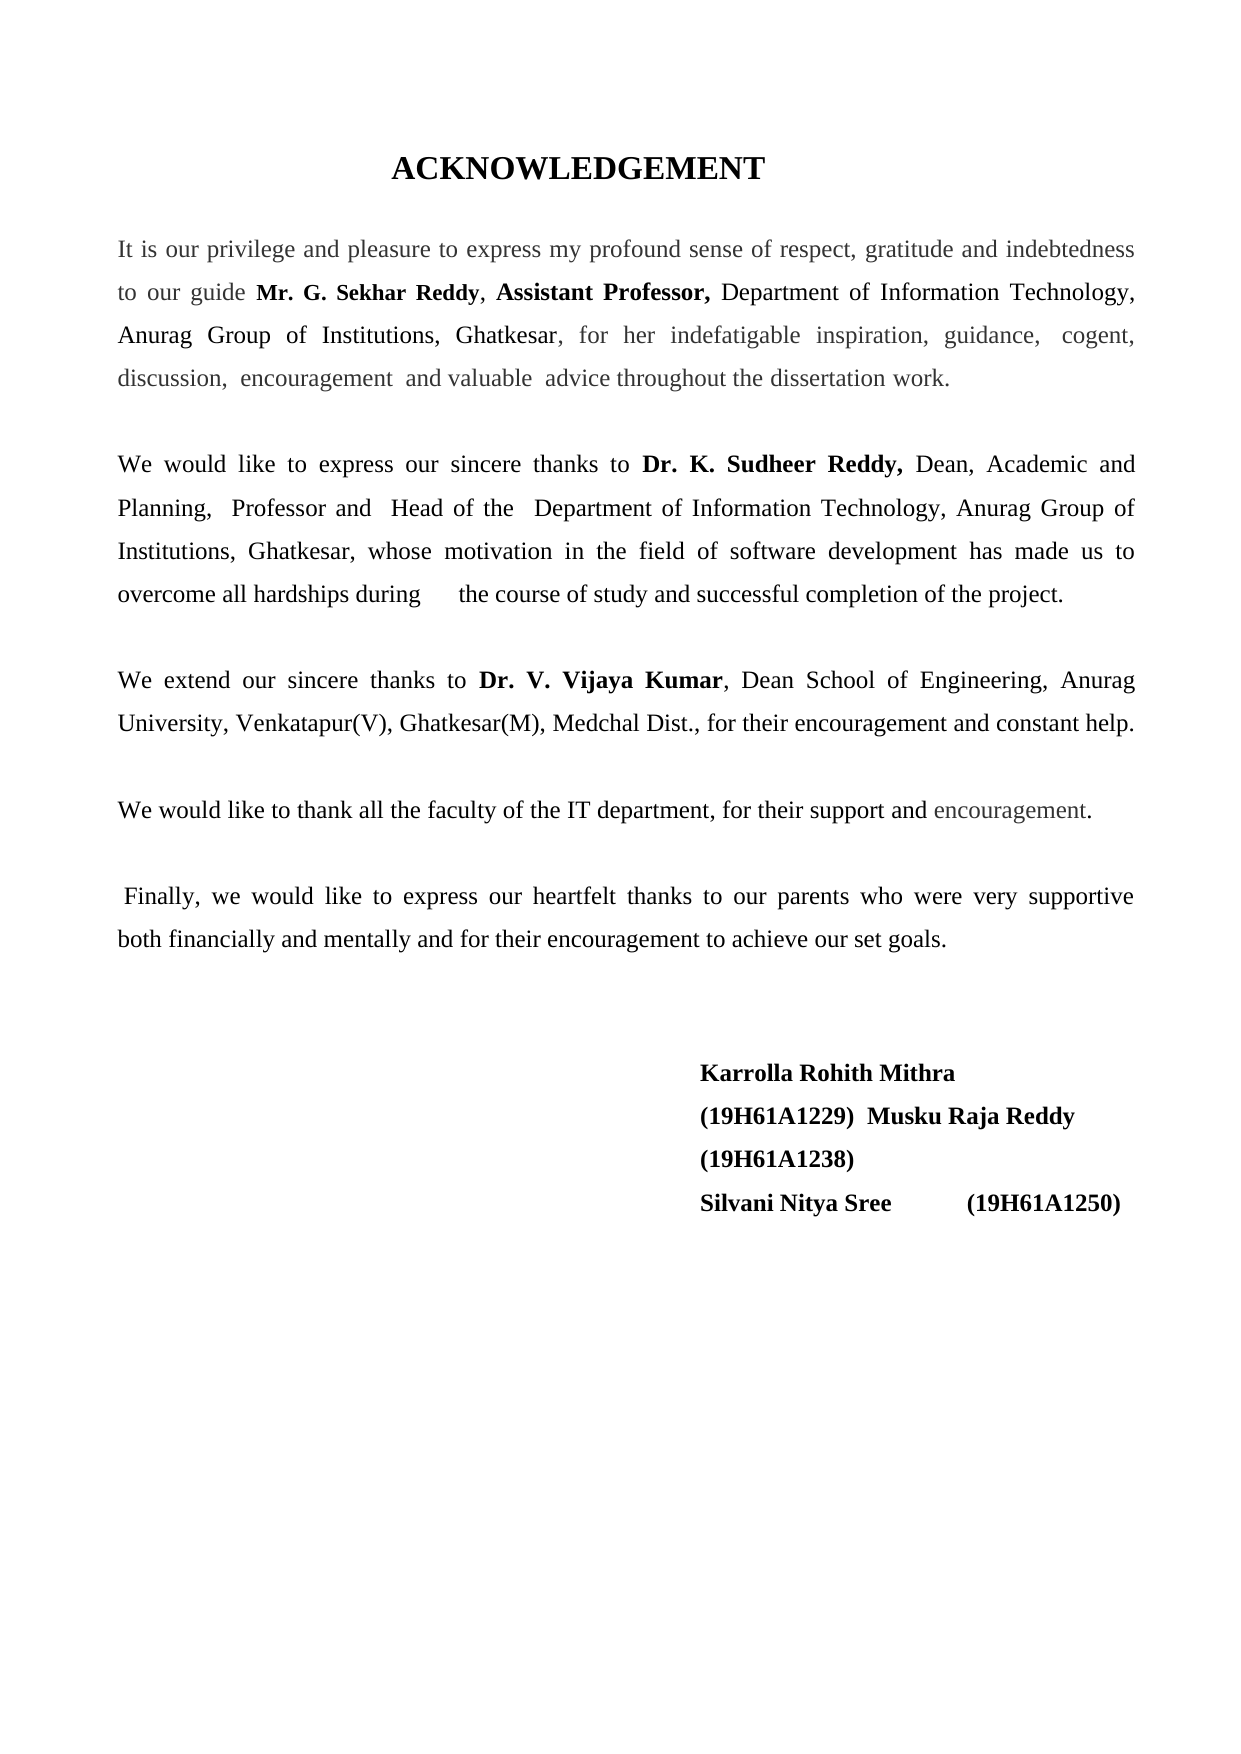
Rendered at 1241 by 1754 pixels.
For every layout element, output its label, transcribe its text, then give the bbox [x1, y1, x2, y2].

text We would like to express our sincere thanks to Dr. K. Sudheer Reddy, Dean, Academic and Planning, Professor and Head of the Department of Information Technology, Anurag Group of Institutions, Ghatkesar, whose motivation in the field of software development has made us to overcome all hardships during the course of study and successful completion of the project. [117, 449, 1135, 608]
subtitle ACKNOWLEDGEMENT [145, 148, 1011, 186]
text Finally, we would like to express our heartfelt thanks to our parents who were very supportive both financially and mentally and for their encouragement to achieve our set goals. [117, 881, 1135, 953]
text We would like to thank all the faculty of the IT department, for their support and encouragement. [117, 795, 1135, 823]
text Silvani Nitya Sree (19H61A1250) [625, 1188, 1122, 1216]
text It is our privilege and pleasure to express my profound sense of respect, gratitude and indebtedness to our guide Mr. G. Sekhar Reddy, Assistant Professor, Department of Information Technology, Anurag Group of Institutions, Ghatkesar, for her indefatigable inspiration, guidance, cogent, discussion, encouragement and valuable advice throughout the dissertation work. [117, 234, 1135, 392]
text Karrolla Rohith Mithra (19H61A1229) Musku Raja Reddy (19H61A1238) [700, 1058, 1122, 1173]
text We extend our sincere thanks to Dr. V. Vijaya Kumar, Dean School of Engineering, Anurag University, Venkatapur(V), Ghatkesar(M), Medchal Dist., for their encouragement and constant help. [117, 665, 1136, 737]
